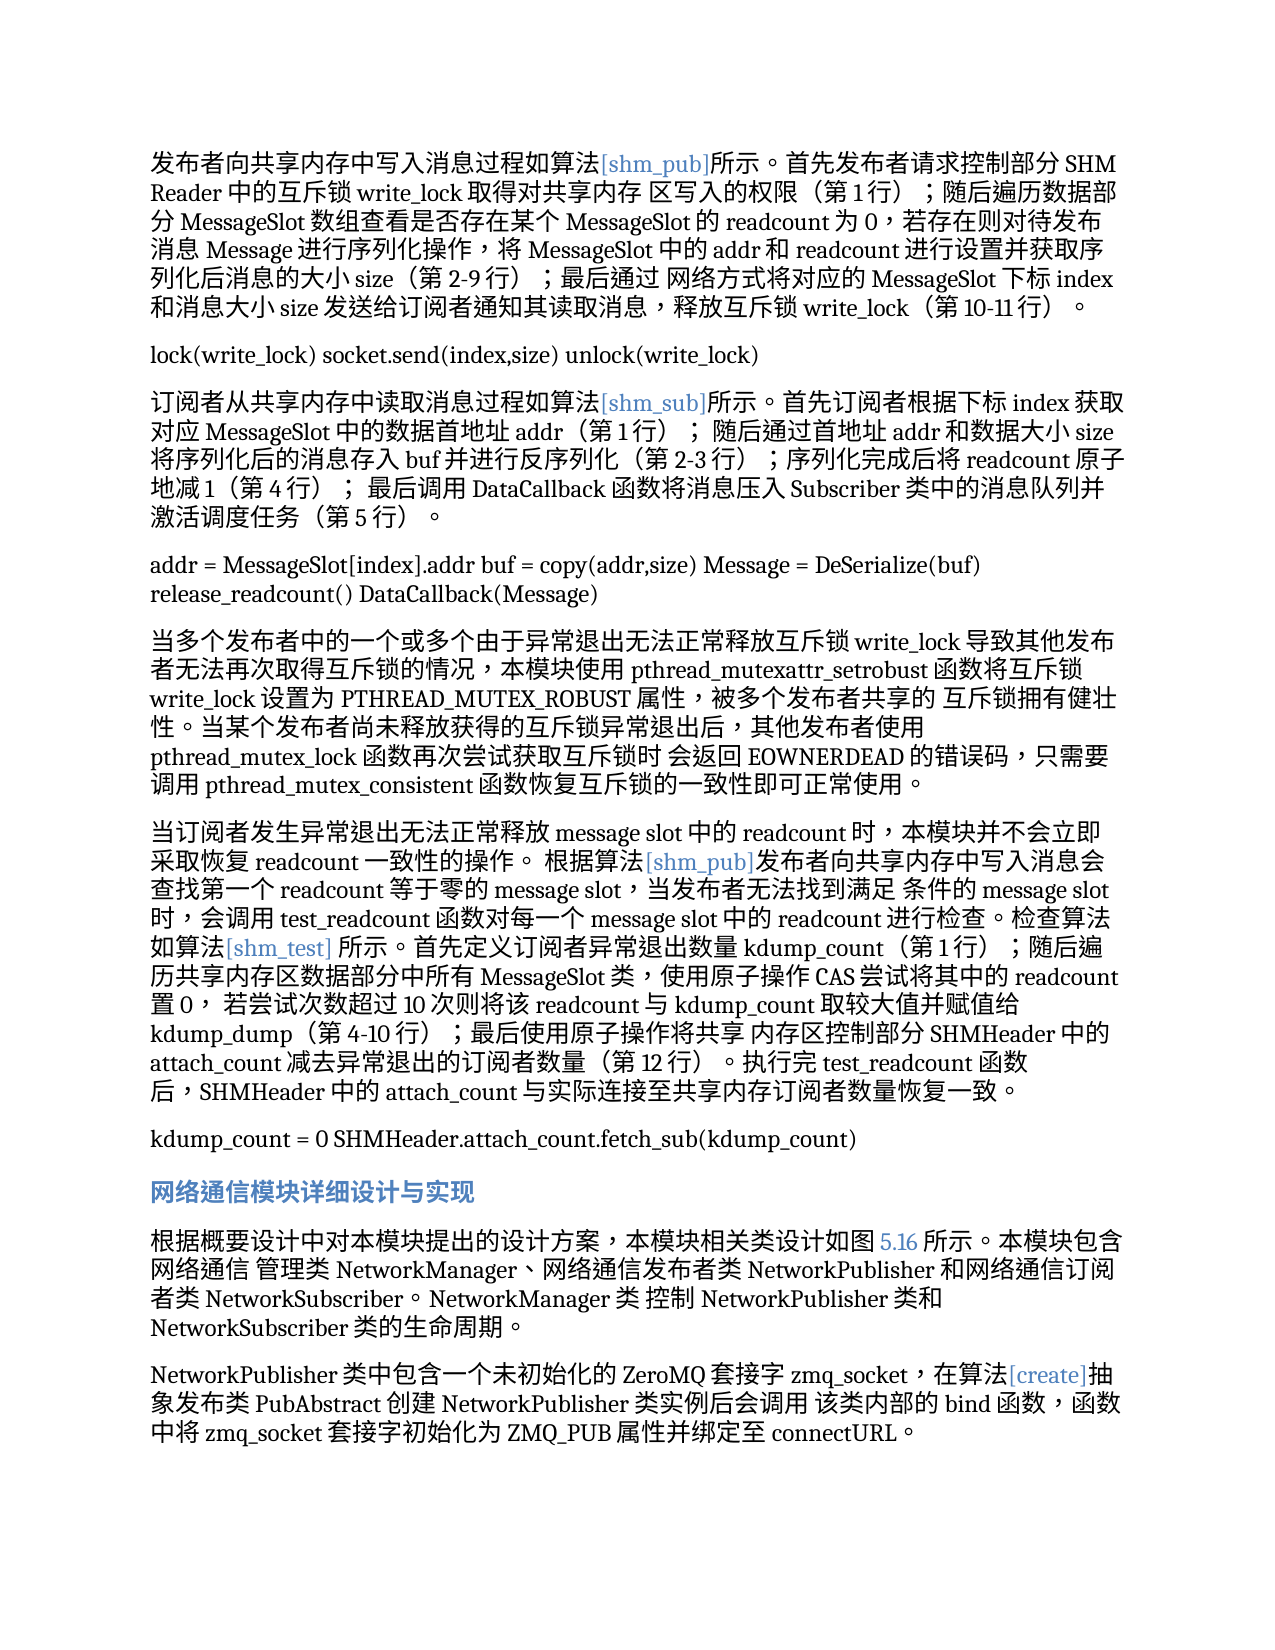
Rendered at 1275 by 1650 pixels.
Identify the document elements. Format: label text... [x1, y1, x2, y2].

text addr = MessageSlot[index].addr buf = copy(addr,size) Message = DeSerialize(buf) release_readcount() DataCallback(Message) [150, 551, 1125, 609]
subtitle 网络通信模块详细设计与实现 [150, 1174, 1125, 1209]
text 根据概要设计中对本模块提出的设计方案，本模块相关类设计如图5.16所示。本模块包含网络通信 管理类NetworkManager、网络通信发布者类NetworkPublisher和网络通信订阅者类NetworkSubscriber。NetworkManager类 控制NetworkPublisher类和NetworkSubscriber类的生命周期。 [150, 1227, 1125, 1342]
text 当订阅者发生异常退出无法正常释放message slot中的readcount时，本模块并不会立即采取恢复readcount一致性的操作。 根据算法[shm_pub]发布者向共享内存中写入消息会查找第一个readcount等于零的message slot，当发布者无法找到满足 条件的message slot时，会调用test_readcount函数对每一个message slot中的readcount进行检查。检查算法如算法[shm_test] 所示。首先定义订阅者异常退出数量kdump_count（第1行）；随后遍历共享内存区数据部分中所有MessageSlot类，使用原子操作CAS尝试将其中的readcount置0， 若尝试次数超过10次则将该readcount与kdump_count取较大值并赋值给kdump_dump（第4-10行）；最后使用原子操作将共享 内存区控制部分SHMHeader中的attach_count减去异常退出的订阅者数量（第12行）。执行完test_readcount函数后，SHMHeader 中的attach_count与实际连接至共享内存订阅者数量恢复一致。 [150, 819, 1125, 1106]
text NetworkPublisher类中包含一个未初始化的ZeroMQ套接字zmq_socket，在算法[create]抽象发布类PubAbstract创建NetworkPublisher类实例后会调用 该类内部的bind函数，函数中将zmq_socket套接字初始化为ZMQ_PUB属性并绑定至connectURL。 [150, 1361, 1125, 1447]
text lock(write_lock) socket.send(index,size) unlock(write_lock) [150, 341, 1125, 370]
text 当多个发布者中的一个或多个由于异常退出无法正常释放互斥锁write_lock导致其他发布者无法再次取得互斥锁的情况，本模块使用 pthread_mutexattr_setrobust函数将互斥锁write_lock设置为PTHREAD_MUTEX_ROBUST属性，被多个发布者共享的 互斥锁拥有健壮性。当某个发布者尚未释放获得的互斥锁异常退出后，其他发布者使用pthread_mutex_lock函数再次尝试获取互斥锁时 会返回EOWNERDEAD的错误码，只需要调用pthread_mutex_consistent函数恢复互斥锁的一致性即可正常使用。 [150, 627, 1125, 800]
text 订阅者从共享内存中读取消息过程如算法[shm_sub]所示。首先订阅者根据下标index获取对应MessageSlot中的数据首地址addr（第1行）； 随后通过首地址addr和数据大小size将序列化后的消息存入buf并进行反序列化（第2-3行）；序列化完成后将readcount原子地减1（第4行）； 最后调用DataCallback函数将消息压入Subscriber类中的消息队列并激活调度任务（第5行）。 [150, 389, 1125, 532]
text kdump_count = 0 SHMHeader.attach_count.fetch_sub(kdump_count) [150, 1125, 1125, 1154]
text 发布者向共享内存中写入消息过程如算法[shm_pub]所示。首先发布者请求控制部分SHM Reader中的互斥锁write_lock取得对共享内存 区写入的权限（第1行）；随后遍历数据部分MessageSlot数组查看是否存在某个MessageSlot的readcount为0，若存在则对待发布消息 Message进行序列化操作，将MessageSlot中的addr和readcount进行设置并获取序列化后消息的大小size（第2-9行）；最后通过 网络方式将对应的MessageSlot下标index和消息大小size发送给订阅者通知其读取消息，释放互斥锁write_lock（第10-11行）。 [150, 150, 1125, 322]
